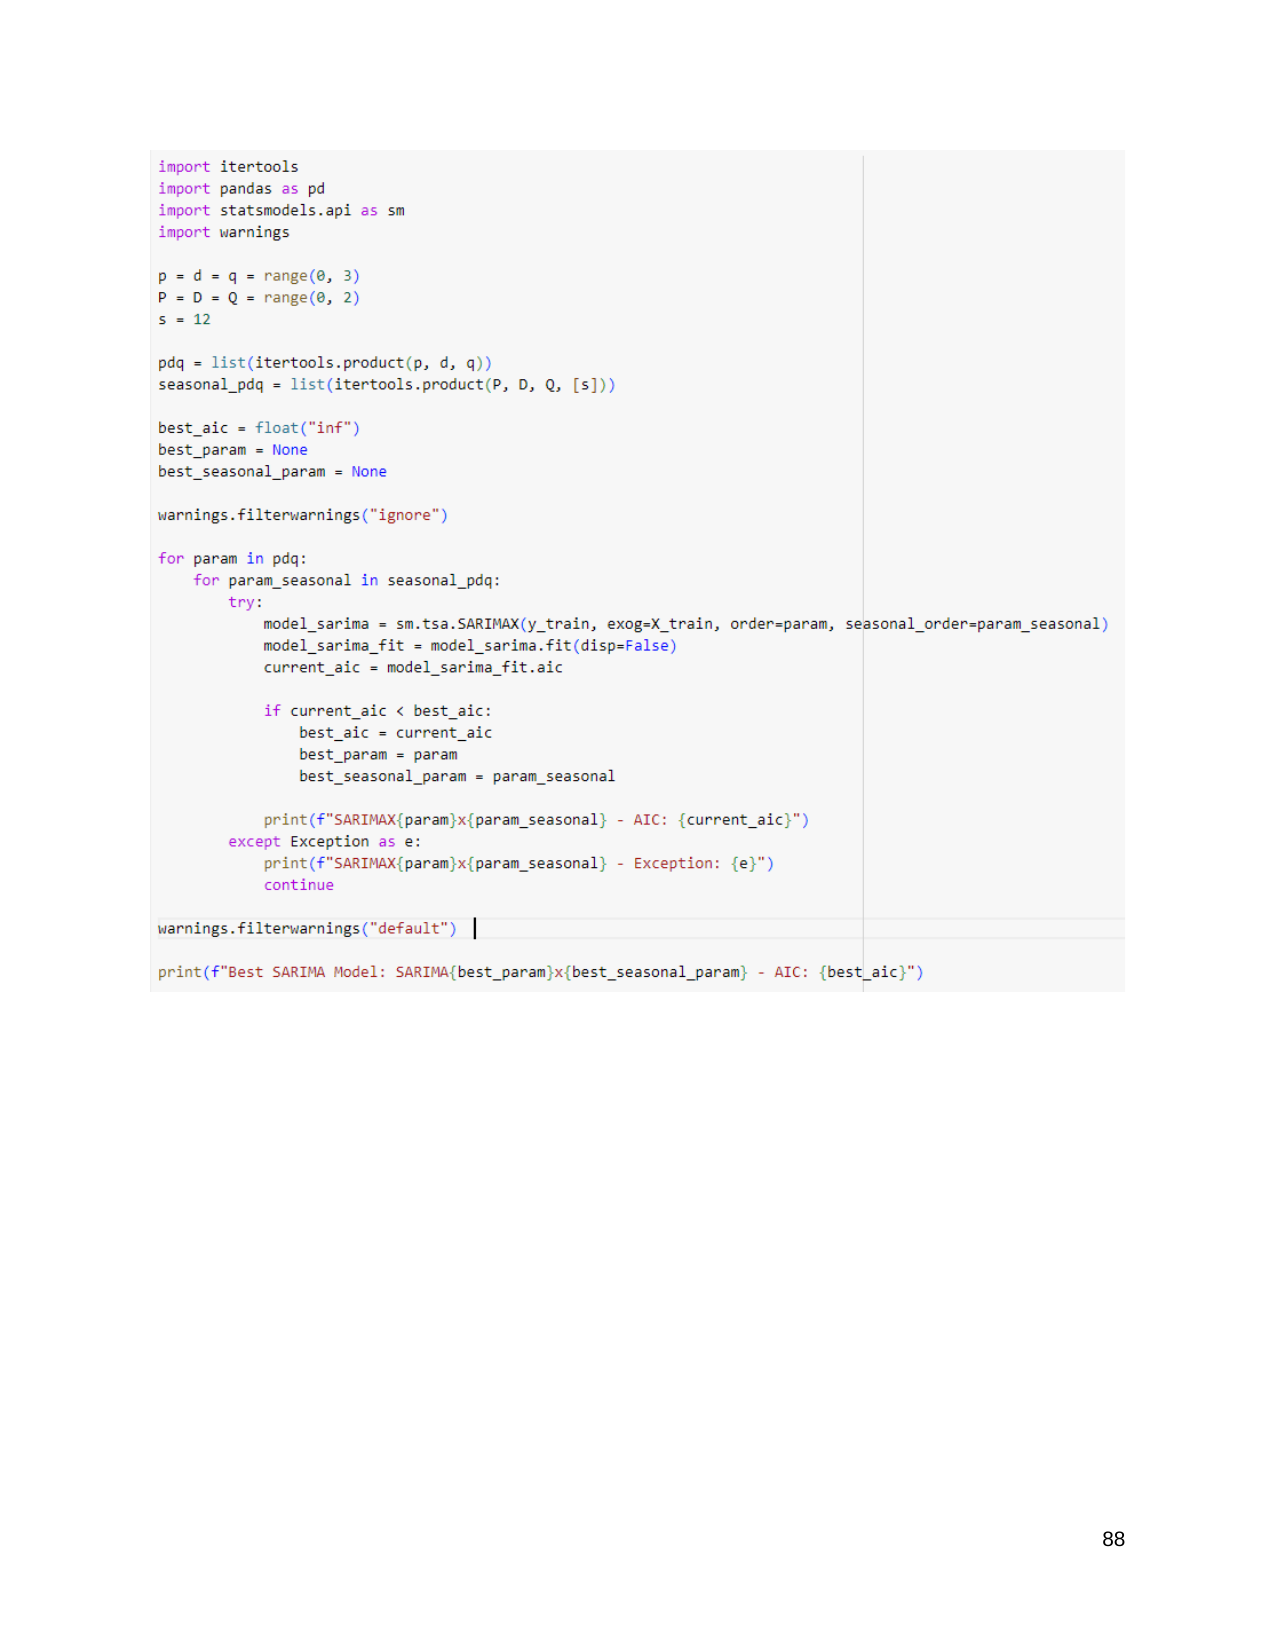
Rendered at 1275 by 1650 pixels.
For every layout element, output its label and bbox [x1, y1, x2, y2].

picture [150, 150, 1125, 992]
